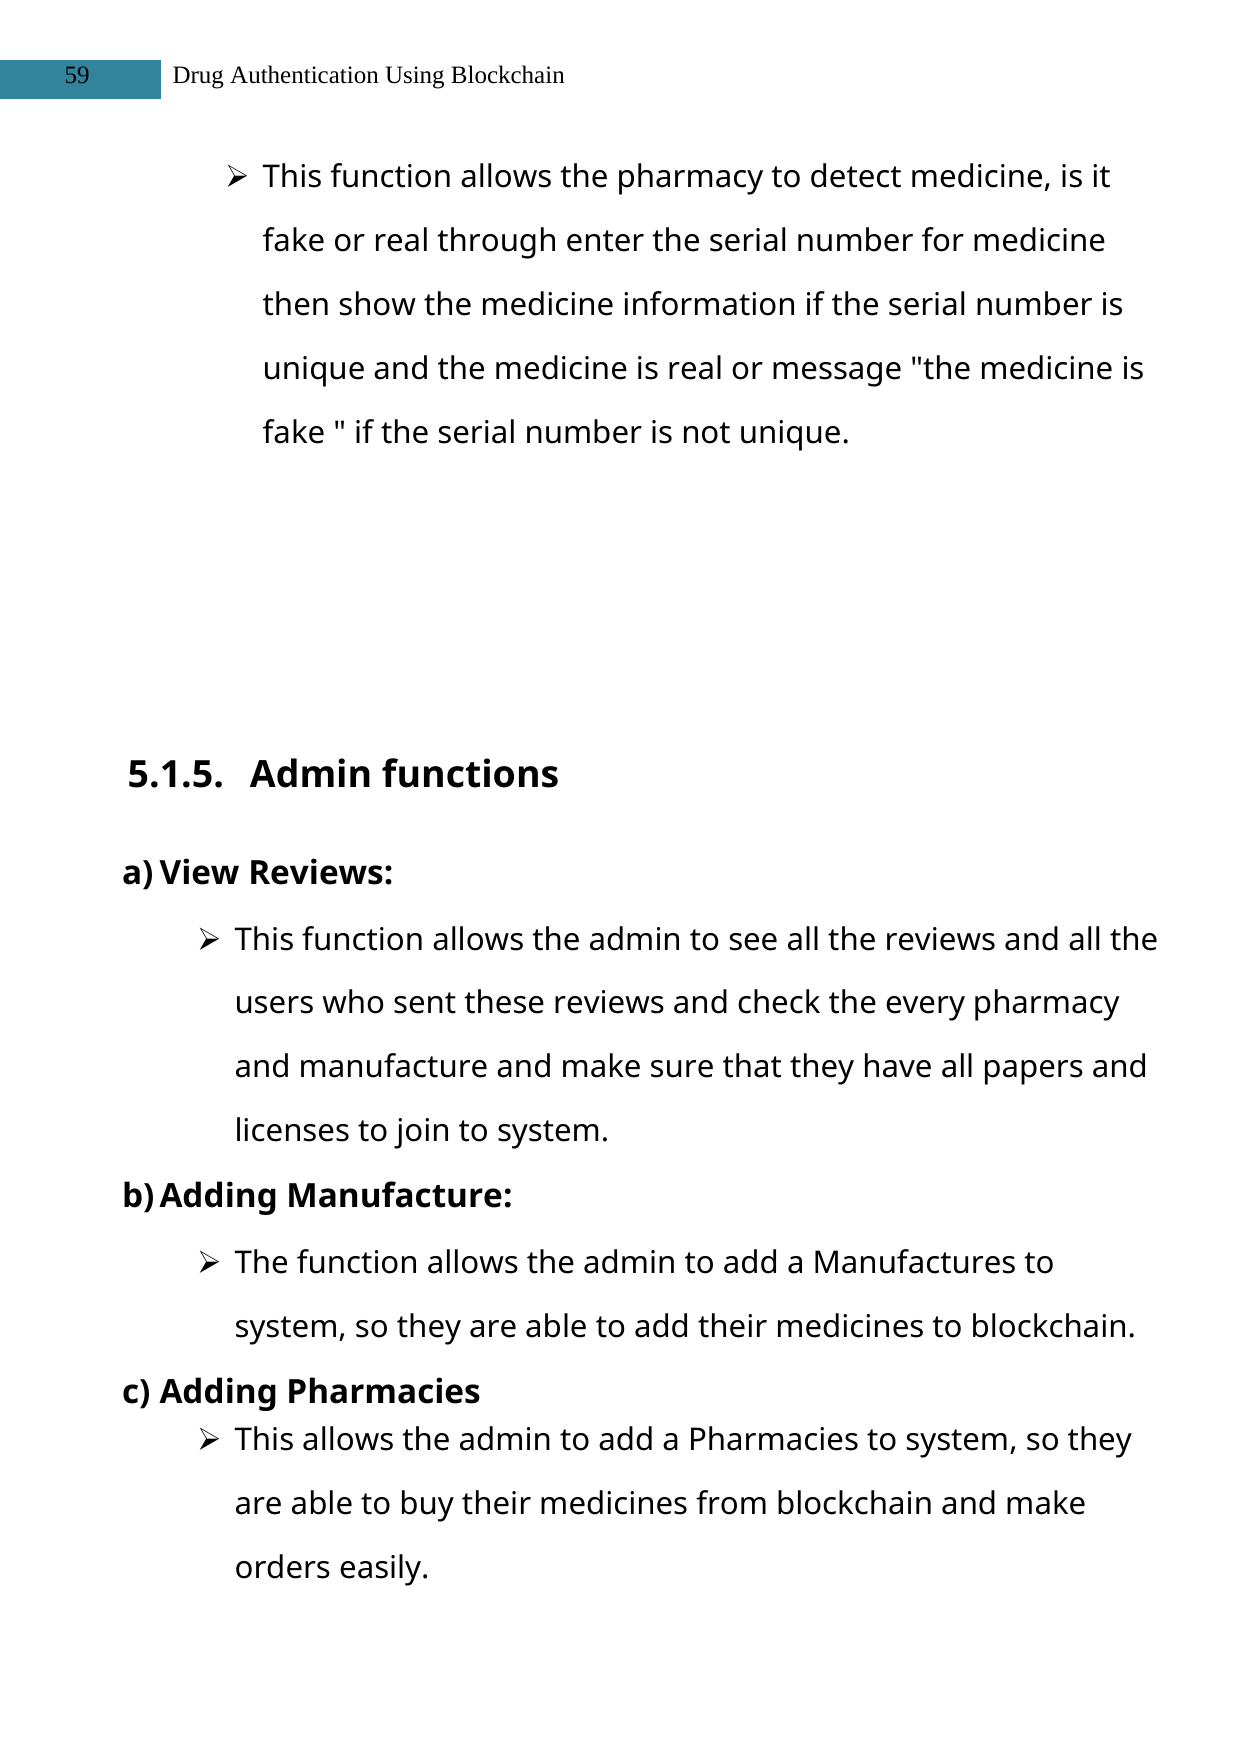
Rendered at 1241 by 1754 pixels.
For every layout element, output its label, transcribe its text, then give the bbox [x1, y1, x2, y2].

list View Reviews: [122, 848, 1165, 894]
list Adding Manufacture: [122, 1172, 1165, 1217]
list Adding Pharmacies [122, 1368, 1165, 1413]
subtitle Admin functions [127, 747, 1165, 798]
list This function allows the pharmacy to detect medicine, is it fake or real through enter the serial number for medicine then show the medicine information if the serial number is unique and the medicine is real or message "the medicine is fake " if the serial number is not unique. [225, 154, 1165, 452]
list This allows the admin to add a Pharmacies to system, so they are able to buy their medicines from blockchain and make orders easily. [197, 1417, 1165, 1587]
list The function allows the admin to add a Manufactures to system, so they are able to add their medicines to blockchain. [197, 1240, 1165, 1347]
list This function allows the admin to see all the reviews and all the users who sent these reviews and check the every pharmacy and manufacture and make sure that they have all papers and licenses to join to system. [197, 917, 1165, 1151]
